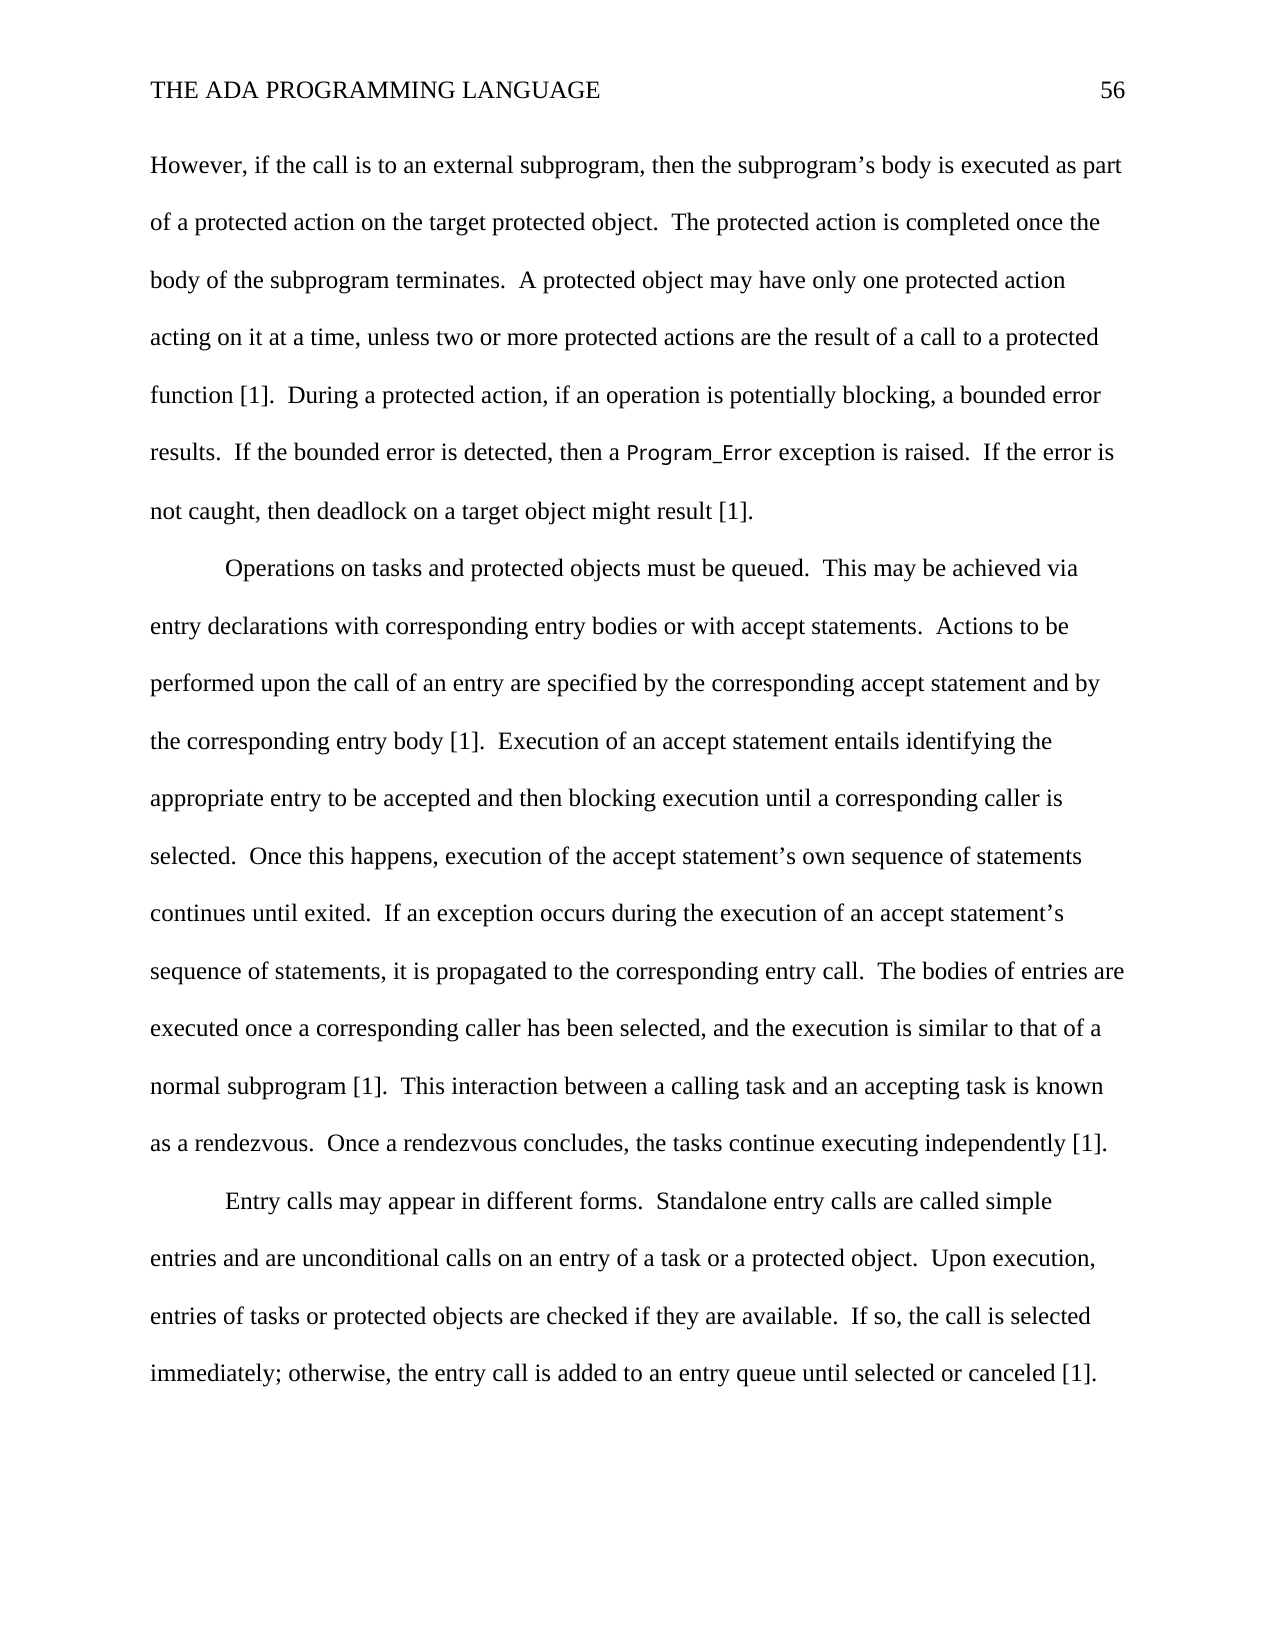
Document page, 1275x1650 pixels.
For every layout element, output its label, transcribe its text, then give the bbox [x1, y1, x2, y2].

text Operations on tasks and protected objects must be queued. This may be achieved via entry declarations with corresponding entry bodies or with accept statements. Actions to be performed upon the call of an entry are specified by the corresponding accept statement and by the corresponding entry body [1]. Execution of an accept statement entails identifying the appropriate entry to be accepted and then blocking execution until a corresponding caller is selected. Once this happens, execution of the accept statement’s own sequence of statements continues until exited. If an exception occurs during the execution of an accept statement’s sequence of statements, it is propagated to the corresponding entry call. The bodies of entries are executed once a corresponding caller has been selected, and the execution is similar to that of a normal subprogram [1]. This interaction between a calling task and an accepting task is known as a rendezvous. Once a rendezvous concludes, the tasks continue executing independently [1]. [150, 553, 1125, 1157]
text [150, 150, 1125, 524]
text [150, 1186, 1125, 1387]
